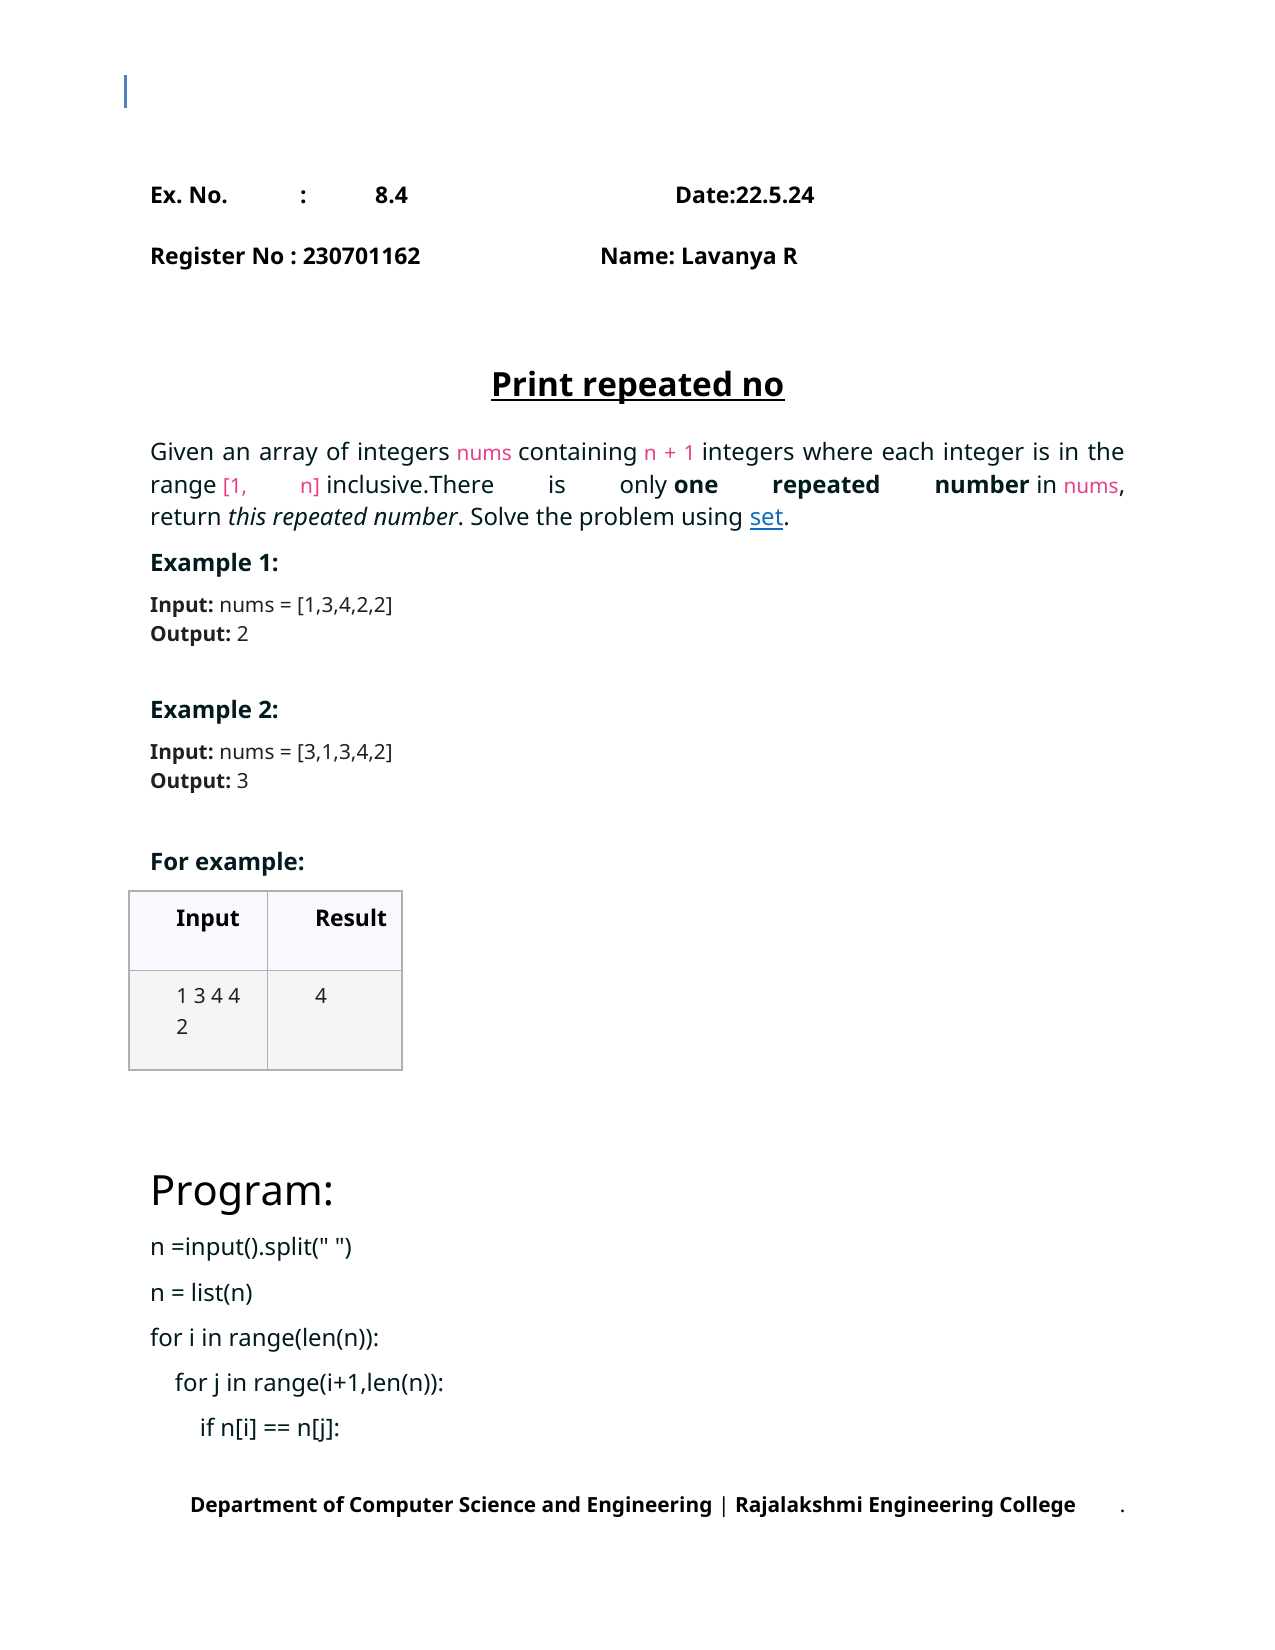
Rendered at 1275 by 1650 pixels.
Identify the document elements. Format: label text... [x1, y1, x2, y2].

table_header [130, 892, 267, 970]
text if n[i] == n[j]: [150, 1411, 1125, 1443]
text Register No : 230701162 Name: Lavanya R [150, 239, 1125, 271]
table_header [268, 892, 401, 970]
text Example 2: [150, 692, 1125, 725]
text Example 1: [150, 545, 1125, 578]
text Input: nums = [1,3,4,2,2] [150, 590, 1125, 619]
text Output: 2 [150, 619, 1125, 647]
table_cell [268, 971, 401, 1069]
text n =input().split(" ") [150, 1230, 1125, 1263]
text for i in range(len(n)): [150, 1320, 1125, 1353]
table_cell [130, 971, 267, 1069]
text Ex. No. : 8.4 Date:22.5.24 [150, 179, 1125, 210]
text Program: [150, 1161, 1125, 1218]
text Print repeated no [150, 360, 1125, 406]
text n = list(n) [150, 1275, 1125, 1308]
text Input: nums = [3,1,3,4,2] [150, 737, 1125, 766]
text for j in range(i+1,len(n)): [150, 1366, 1125, 1398]
text Given an array of integers nums containing n + 1 integers where each integer is in the range [1, n] inclusive.There is only one repeated number in nums, return this repeated number. Solve the problem using set. [150, 435, 1125, 533]
text For example: [150, 845, 1125, 877]
text Output: 3 [150, 766, 1125, 794]
